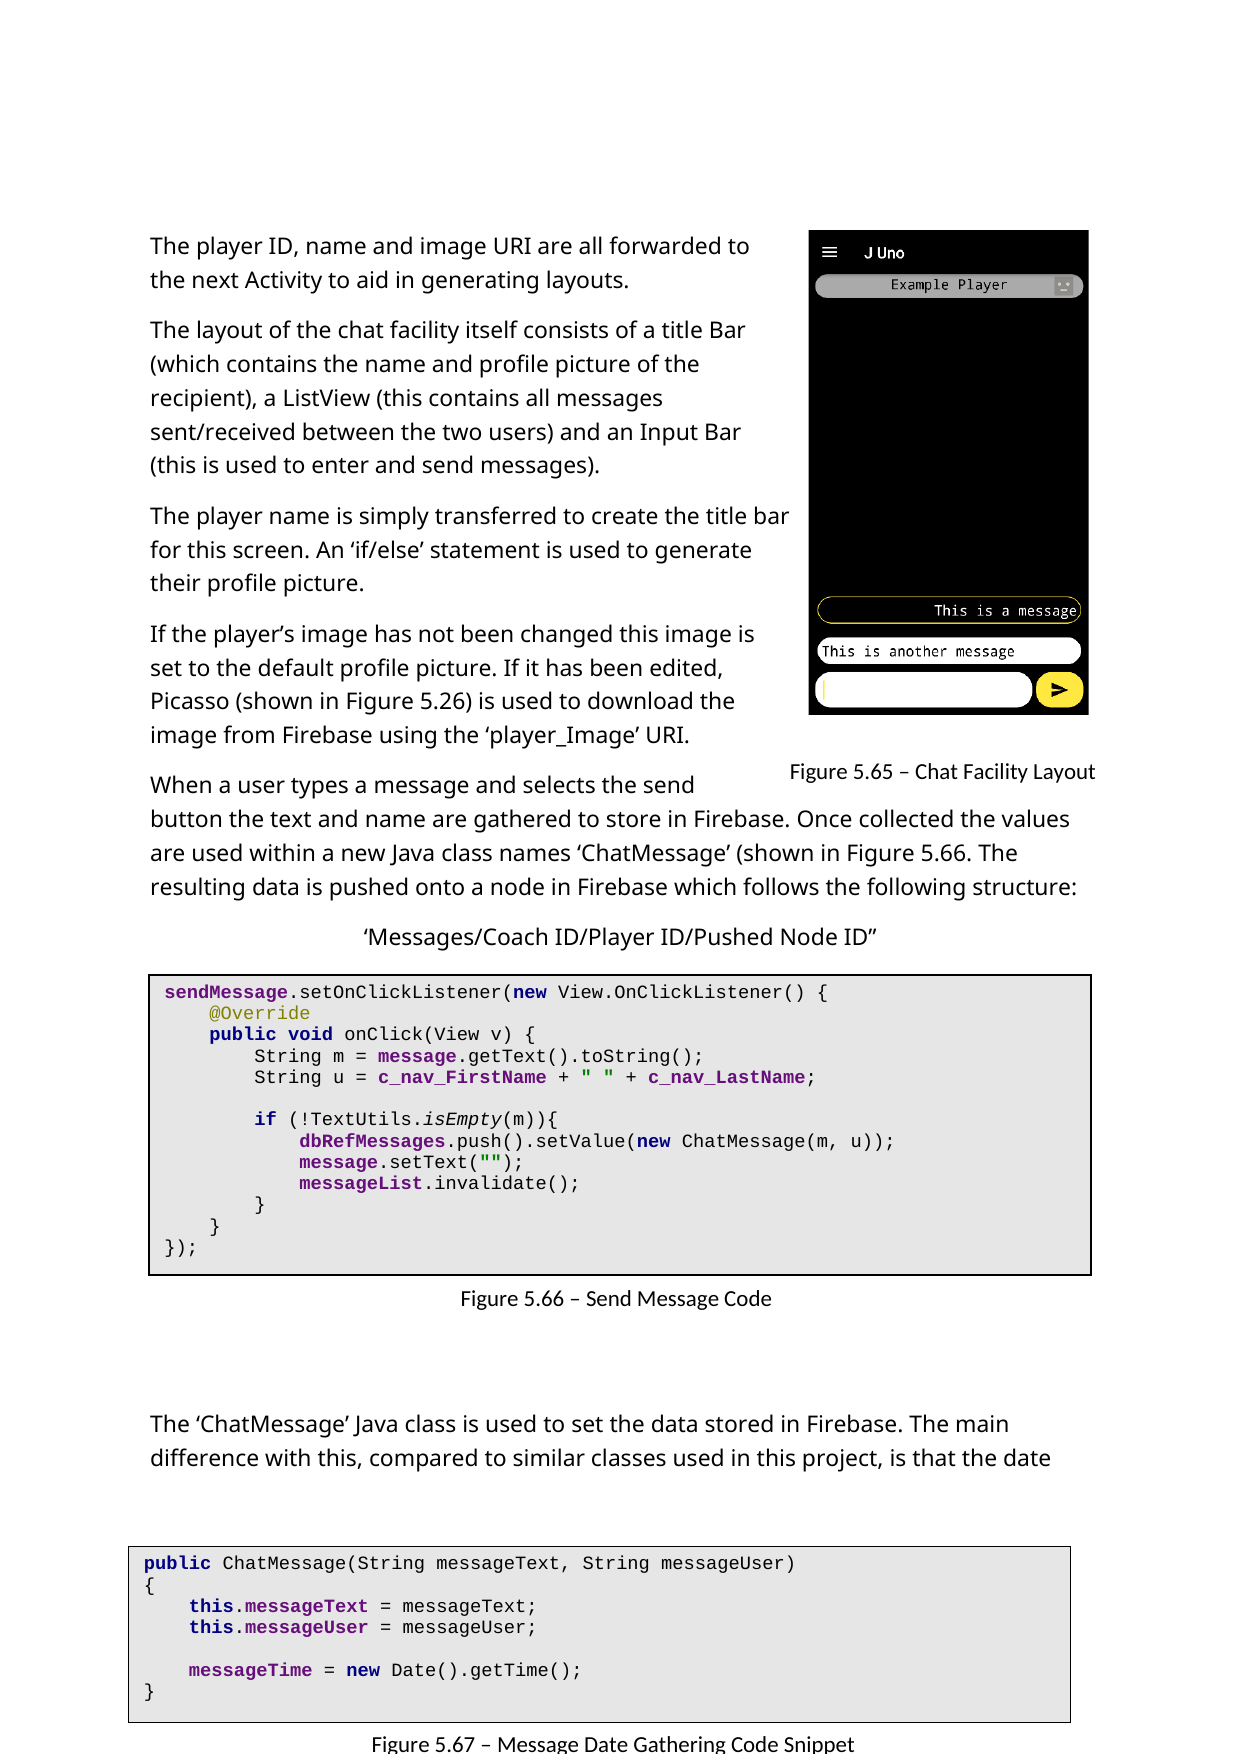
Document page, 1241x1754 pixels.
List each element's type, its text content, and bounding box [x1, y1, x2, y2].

text The ‘ChatMessage’ Java class is used to set the data stored in Firebase. The main difference with this, compared to similar classes used in this project, is that the date the message was sent is gathered without user input. A code snippet of this Java class is included in Figure 5.67. [150, 1143, 1090, 1560]
text The layout of the chat facility itself consists of a title Bar (which contains the name and profile picture of the recipient), a ListView (this contains all messages sent/received between the two users) and an Input Bar (this is used to enter and send messages). [150, 150, 1090, 249]
text ‘Messages/Coach ID/Player ID/Pushed Node ID” [150, 655, 1090, 687]
text The player name is simply transferred to create the title bar for this screen. An ‘if/else’ statement is used to generate their profile picture. [150, 268, 1090, 333]
text If the player’s image has not been changed this image is set to the default profile picture. If it has been edited, Picasso (shown in Figure 5.26) is used to download the image from Firebase using the ‘player_Image’ URI. [150, 352, 1090, 451]
text When a user types a message and selects the send button the text and name are gathered to store in Firebase. Once collected the values are used within a new Java class names ‘ChatMessage’ (shown in Figure 5.66. The resulting data is pushed onto a node in Firebase which follows the following structure: [150, 470, 1090, 636]
